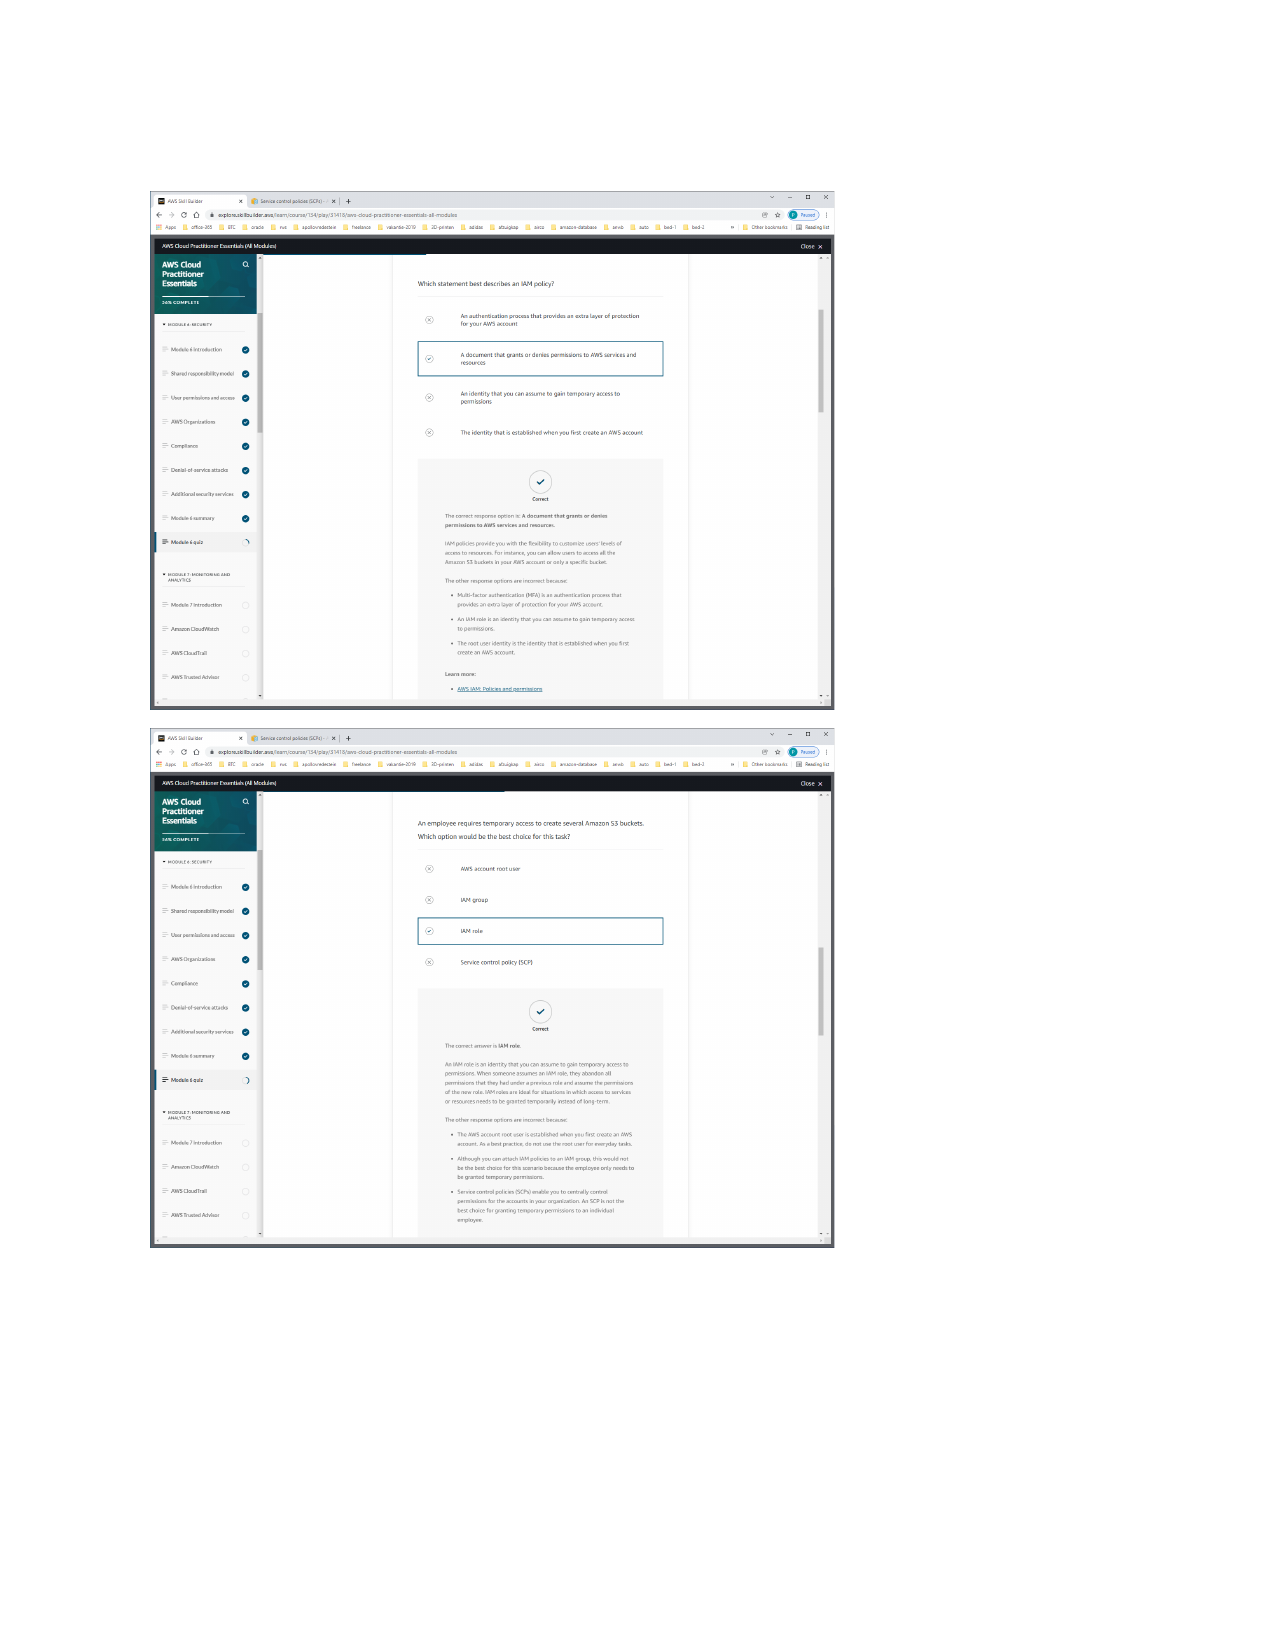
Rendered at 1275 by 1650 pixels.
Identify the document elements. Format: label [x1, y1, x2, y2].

picture [150, 191, 835, 710]
picture [150, 728, 835, 1248]
